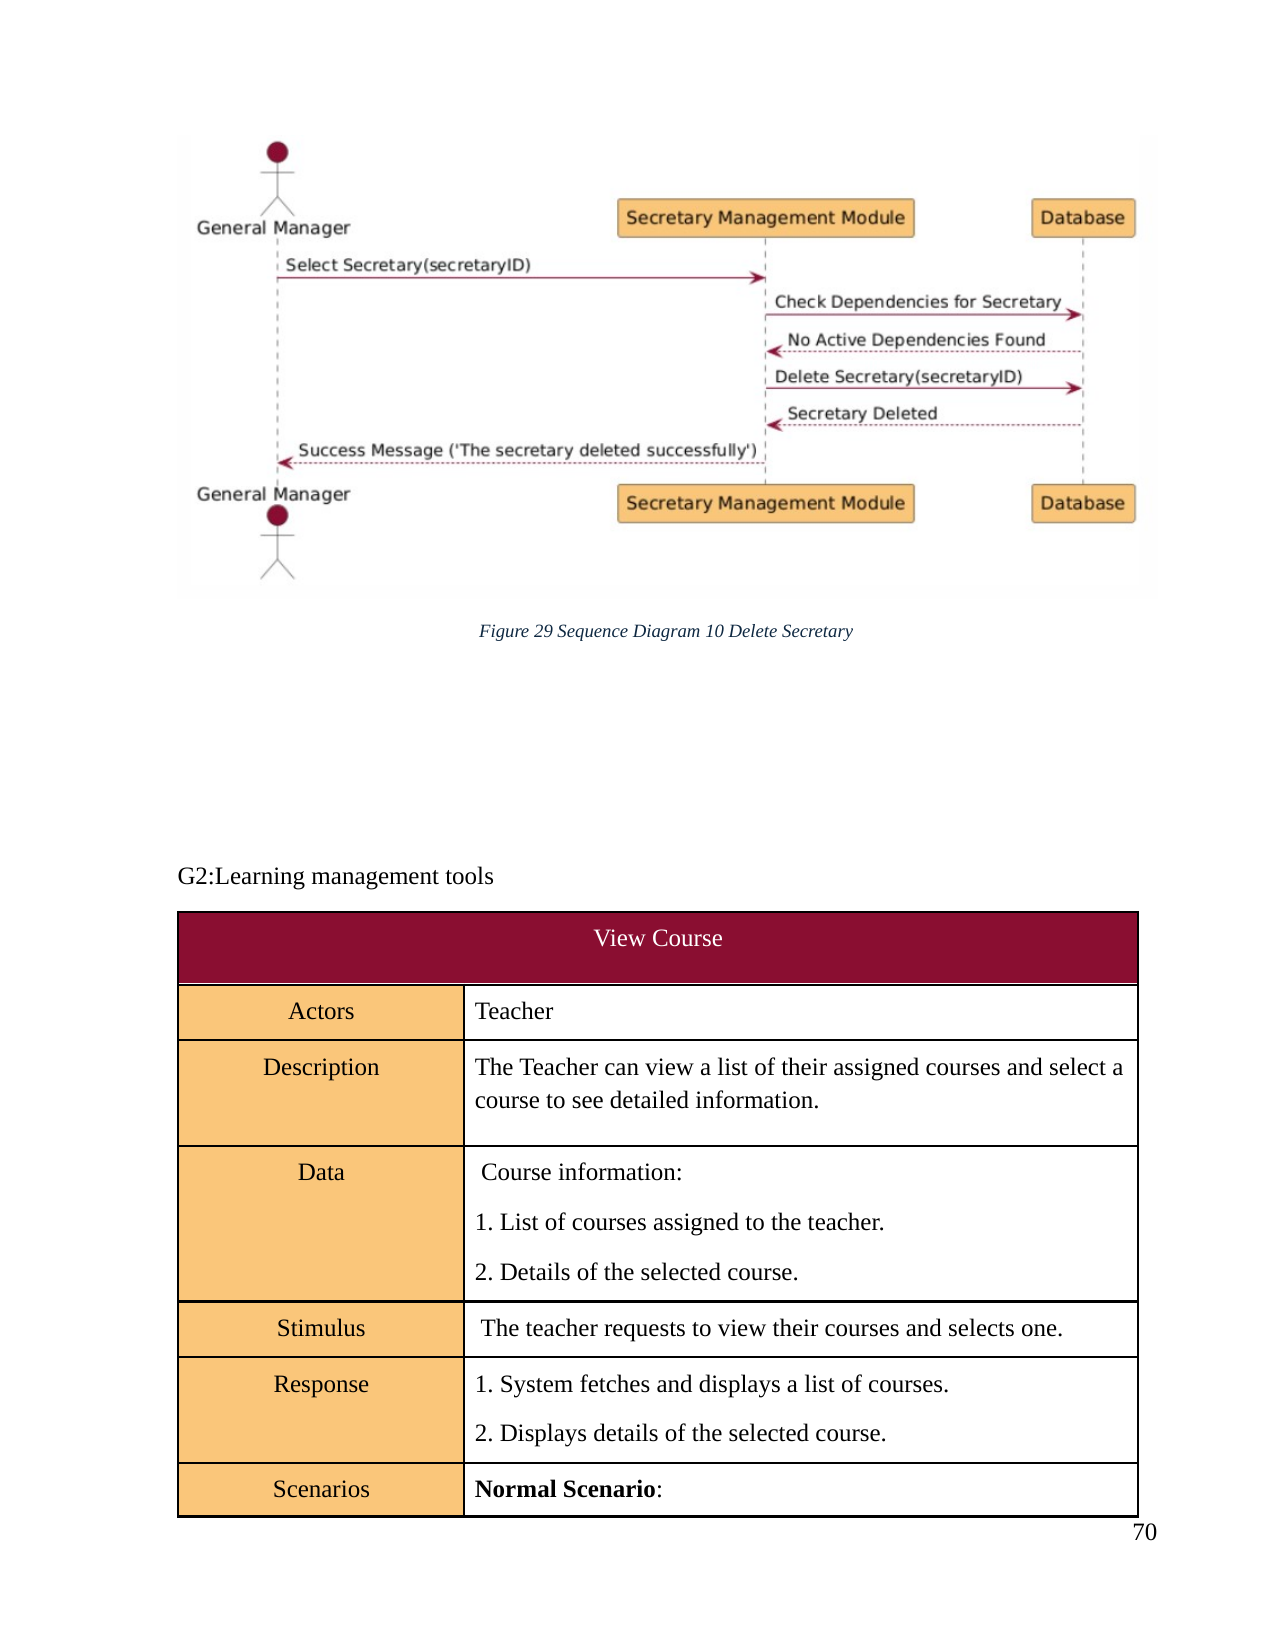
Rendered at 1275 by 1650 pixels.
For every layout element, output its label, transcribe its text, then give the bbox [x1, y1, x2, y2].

table_cell The Teacher can view a list of their assigned courses and select a course to see detailed information. [465, 1041, 1137, 1145]
table_cell Stimulus [179, 1303, 463, 1356]
table_cell Actors [179, 986, 463, 1039]
table_cell Scenarios [179, 1464, 463, 1515]
table_cell The teacher requests to view their courses and selects one. [465, 1303, 1137, 1356]
table_header View Course [179, 913, 1137, 983]
table_cell Teacher [465, 986, 1137, 1039]
picture [177, 135, 1159, 599]
table_cell Response [179, 1358, 463, 1462]
table_cell Description [179, 1041, 463, 1145]
table_cell Course information: 1. List of courses assigned to the teacher. 2. Details of the selected course. [465, 1147, 1137, 1300]
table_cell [465, 1464, 1137, 1515]
table_cell 1. System fetches and displays a list of courses. 2. Displays details of the selected course. [465, 1358, 1137, 1462]
text G2:Learning management tools [177, 861, 1157, 890]
table_cell Data [179, 1147, 463, 1300]
